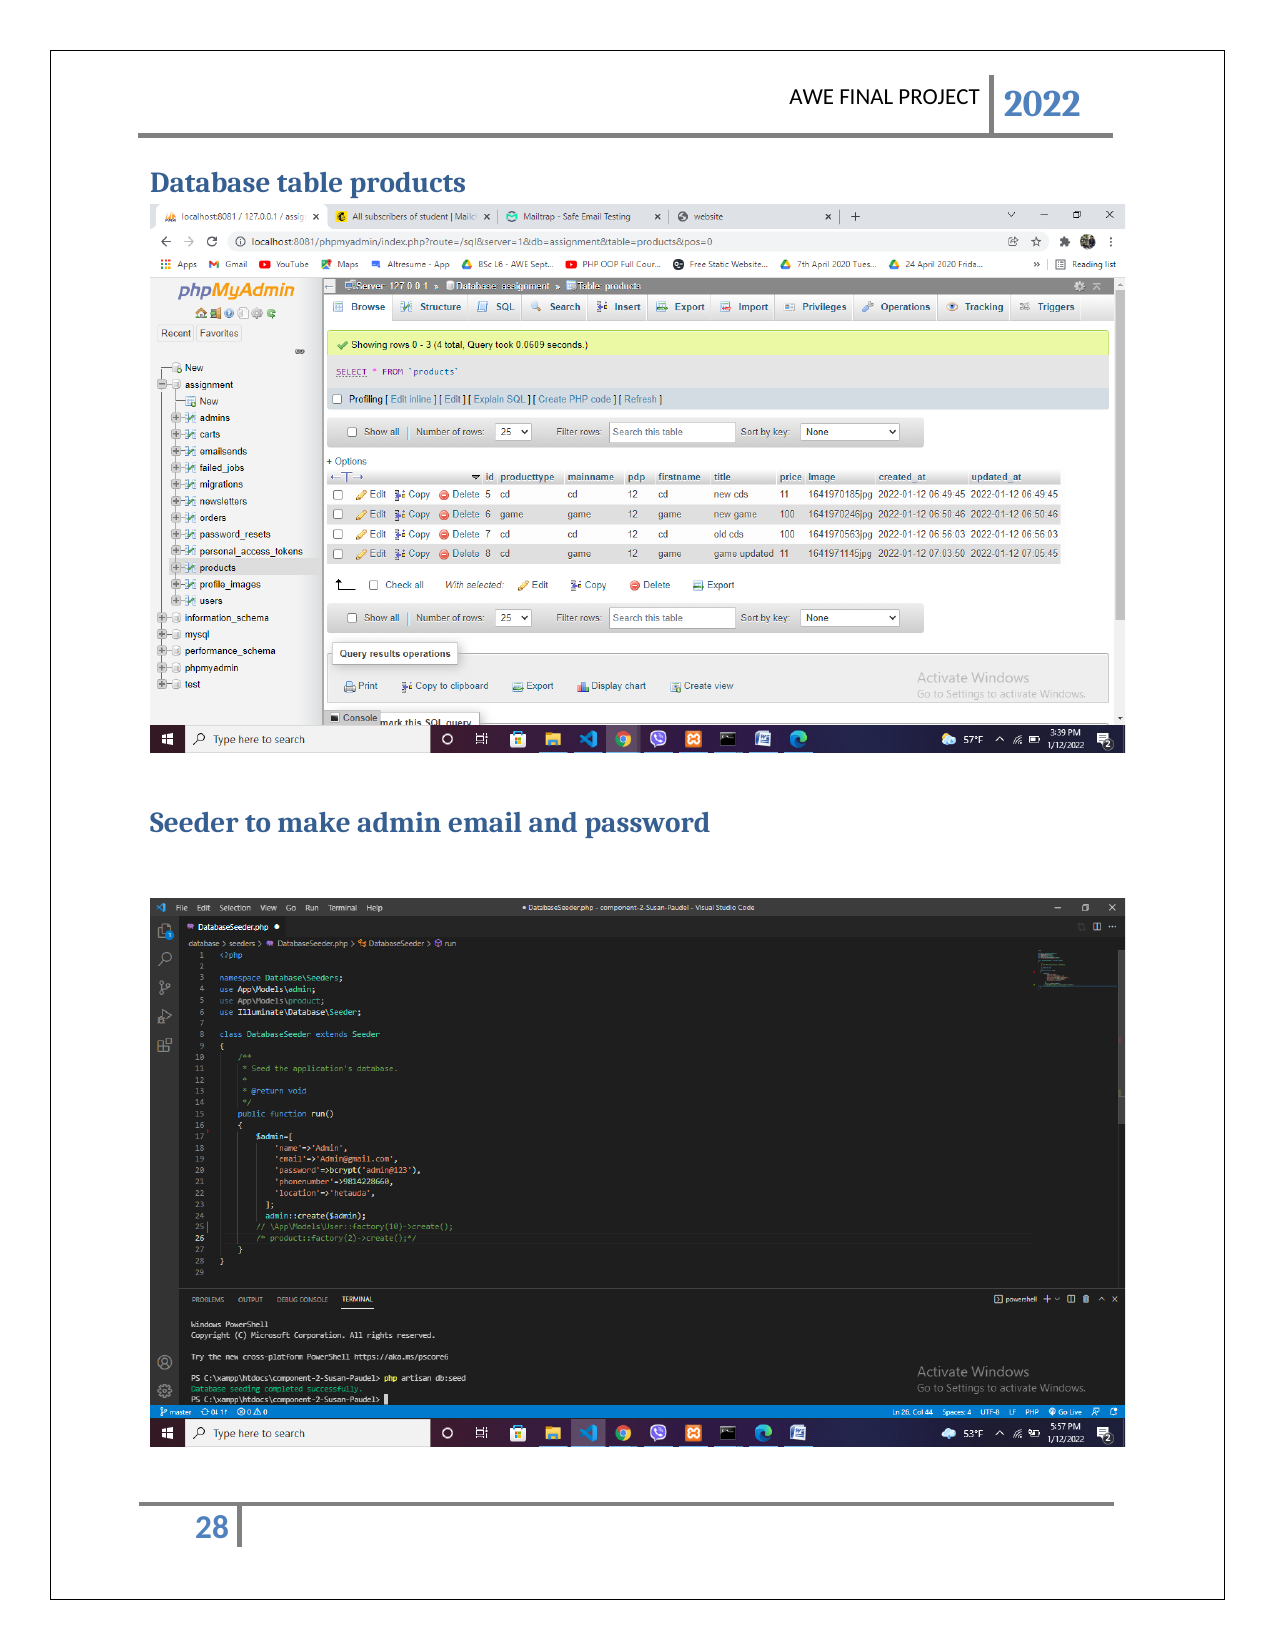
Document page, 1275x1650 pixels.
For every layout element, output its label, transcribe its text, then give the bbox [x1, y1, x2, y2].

subtitle Database table products [150, 166, 1125, 199]
picture [150, 898, 1125, 1447]
picture [150, 204, 1125, 753]
subtitle Seeder to make admin email and password [150, 807, 1125, 840]
